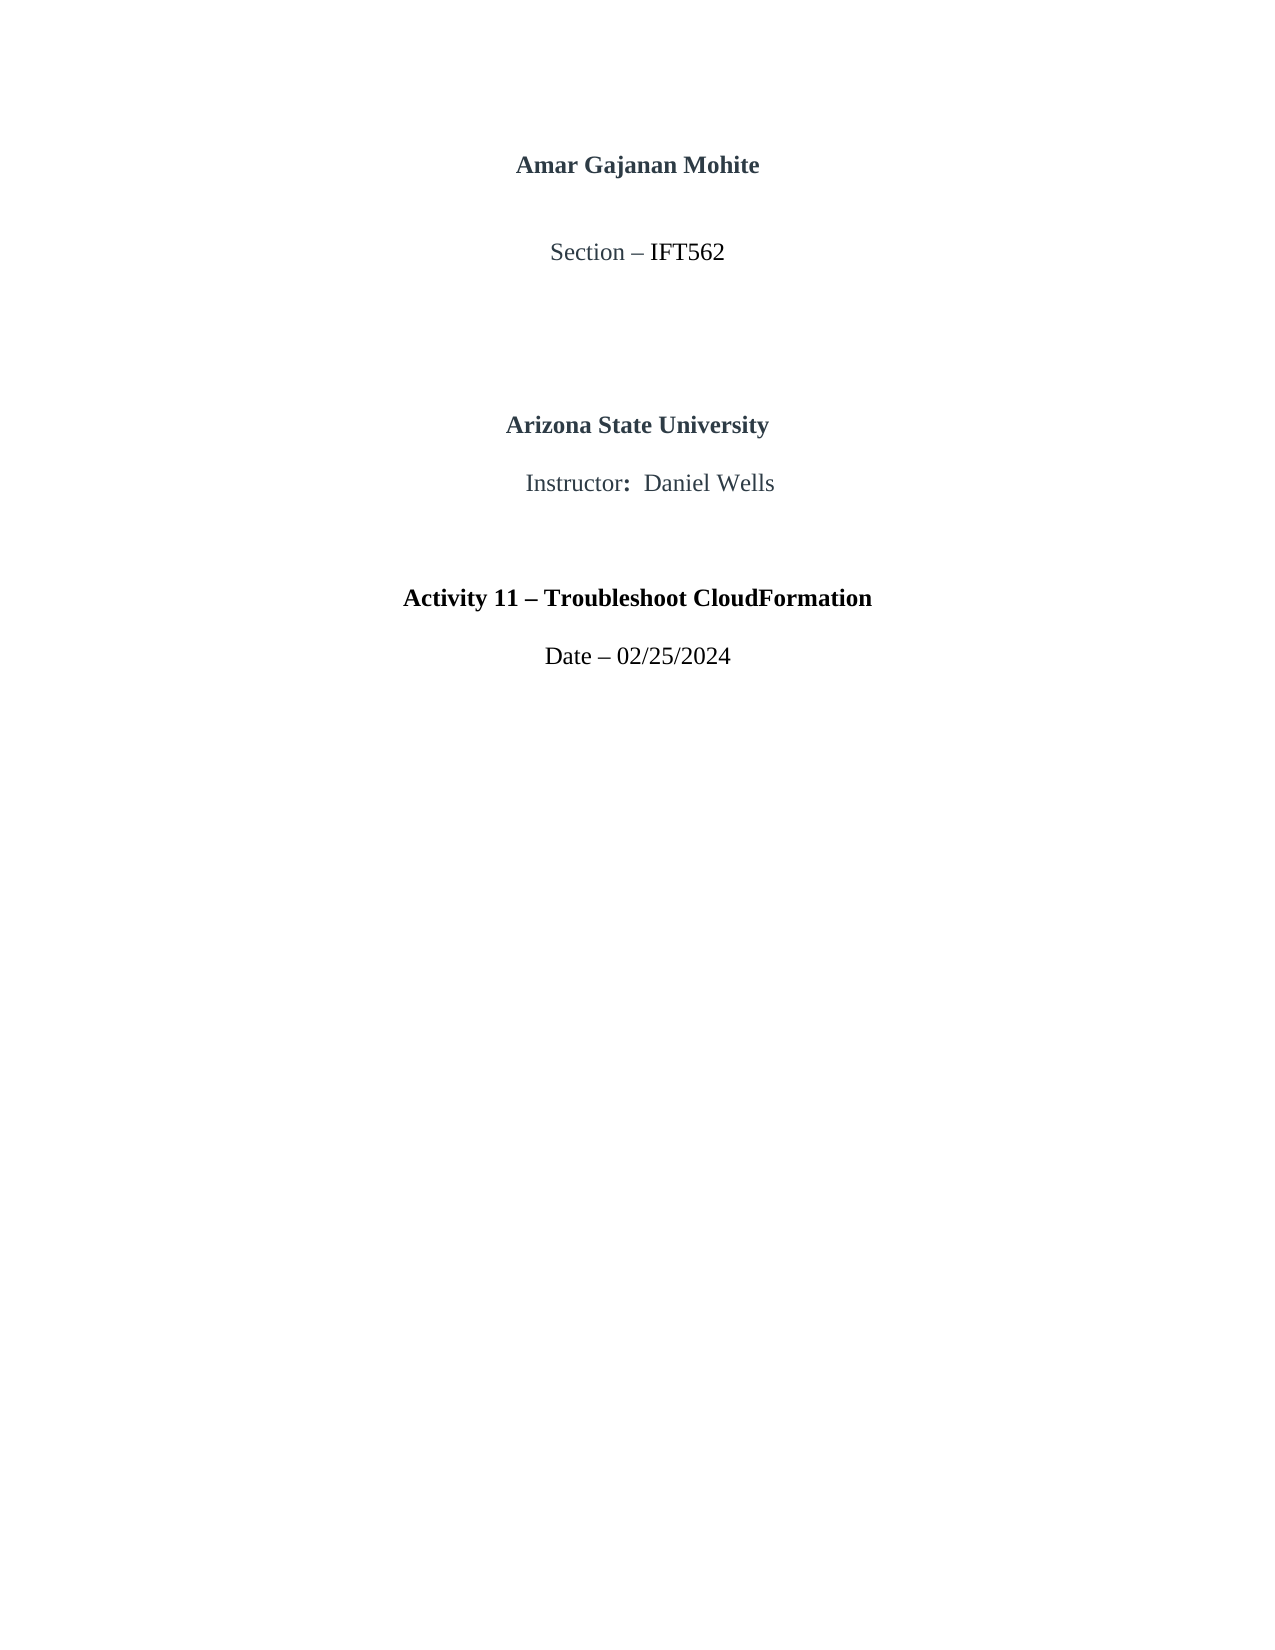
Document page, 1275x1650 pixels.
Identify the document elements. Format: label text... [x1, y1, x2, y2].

text Arizona State University [150, 410, 1125, 439]
text Instructor: Daniel Wells [150, 468, 1125, 497]
text Activity 11 – Troubleshoot CloudFormation [150, 583, 1125, 612]
text Date – 02/25/2024 [150, 641, 1125, 670]
text Amar Gajanan Mohite [150, 150, 1125, 179]
text Section – IFT562 [150, 237, 1125, 265]
